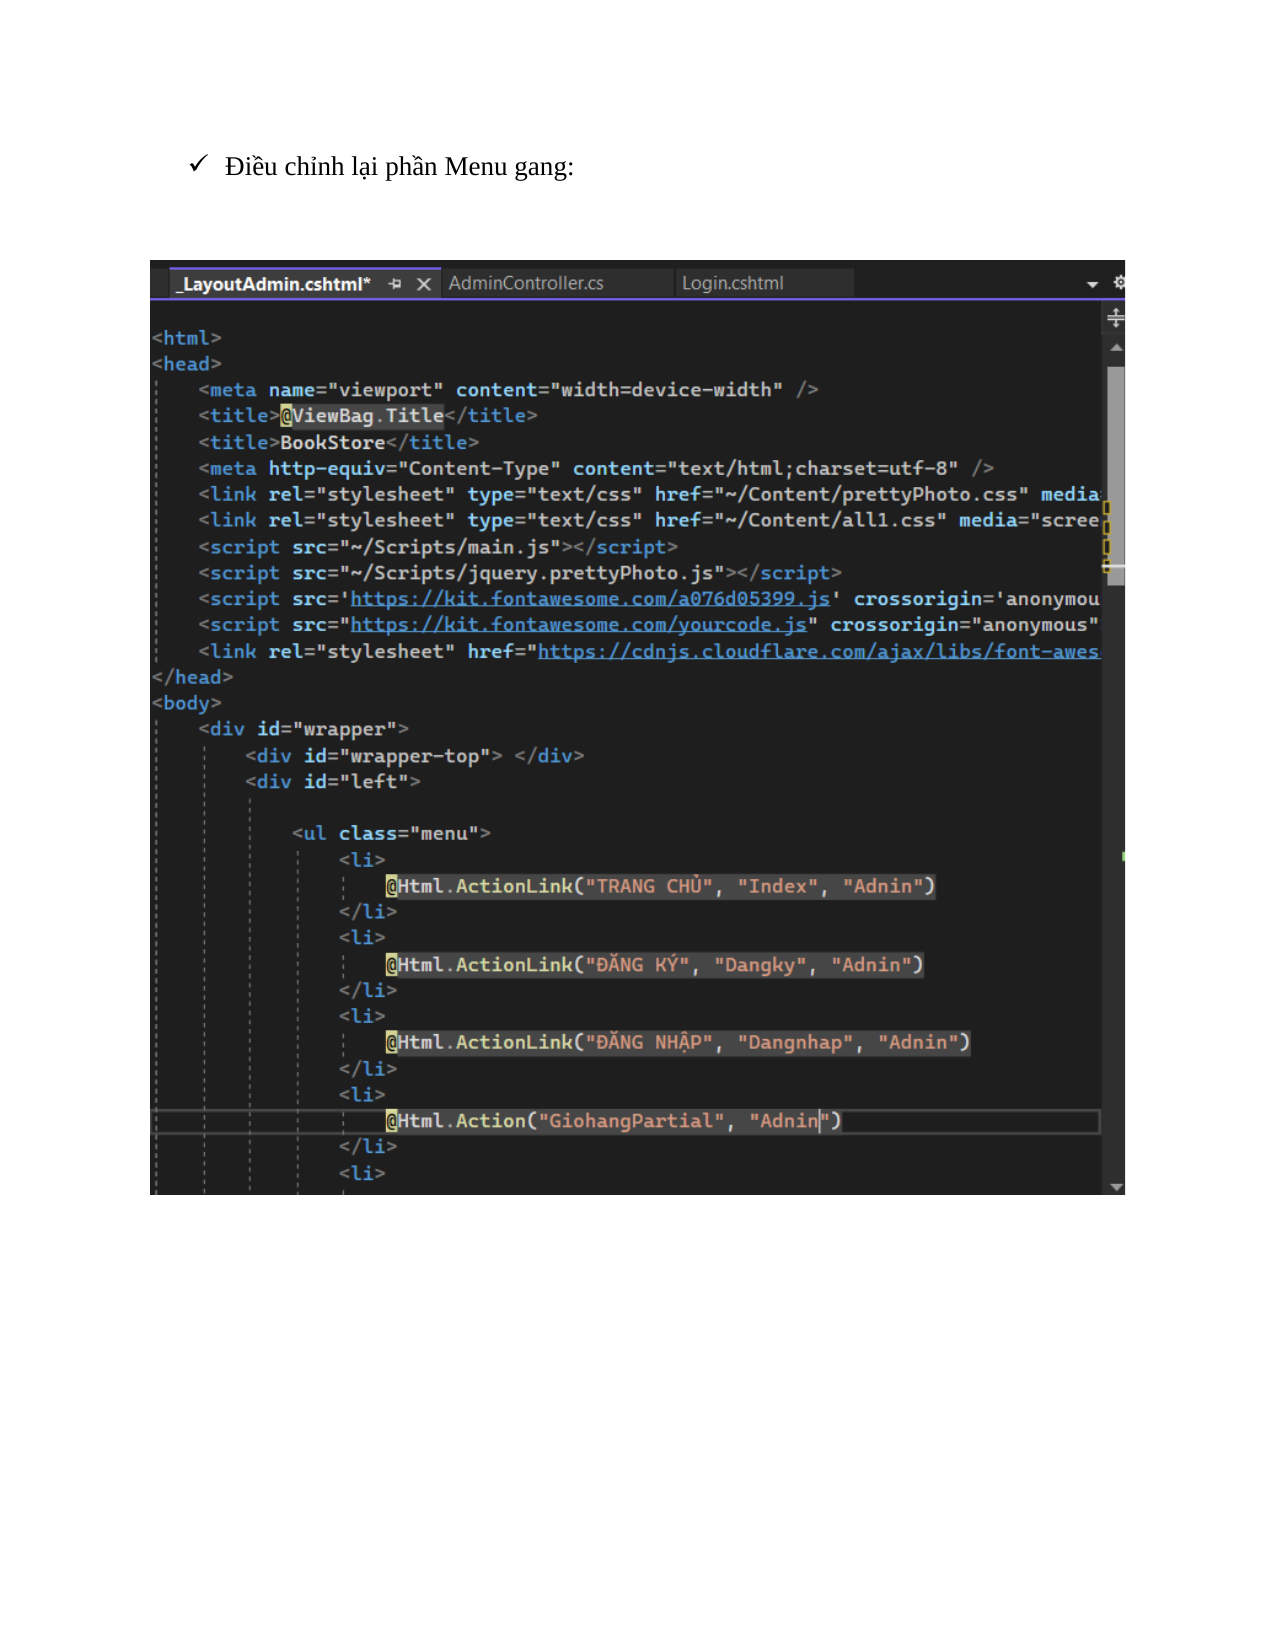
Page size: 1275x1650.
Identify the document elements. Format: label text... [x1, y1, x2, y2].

list Điều chỉnh lại phần Menu gang: [187, 150, 1125, 181]
picture [150, 260, 1125, 1195]
